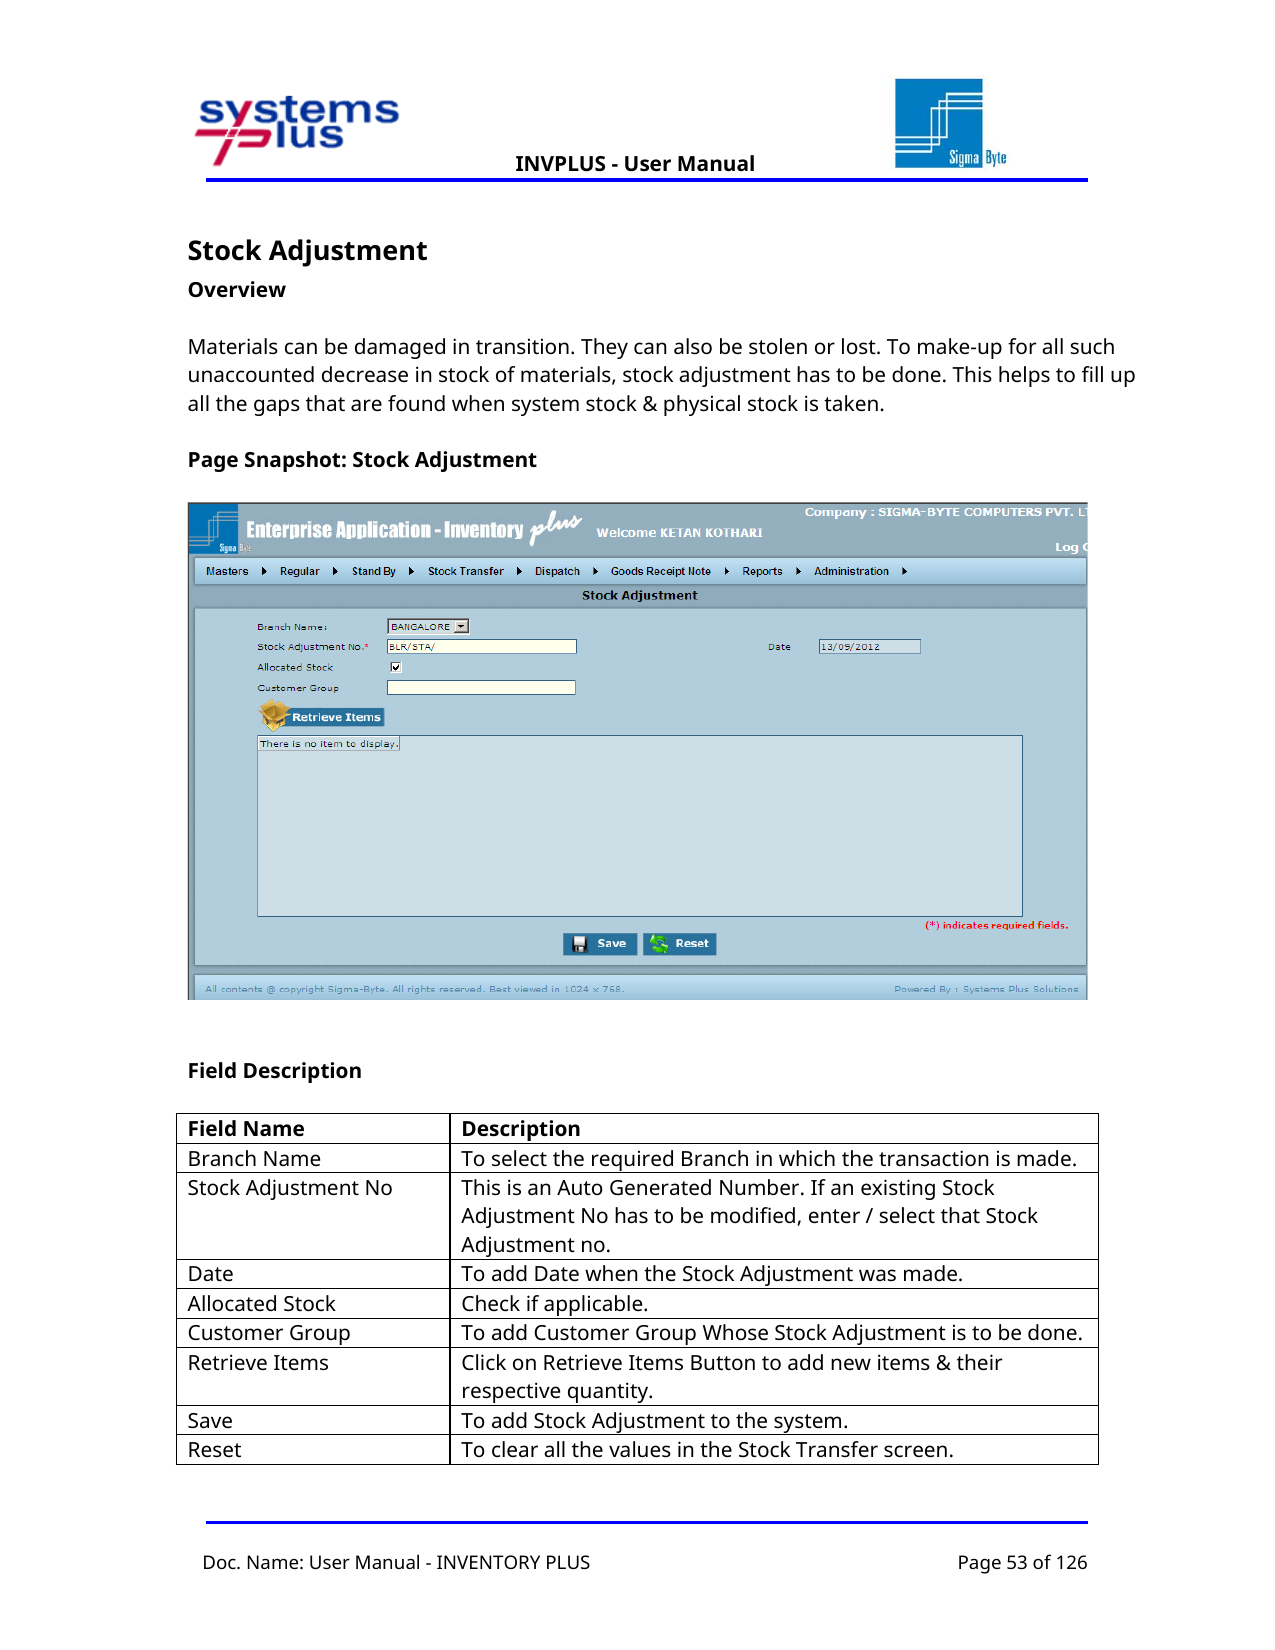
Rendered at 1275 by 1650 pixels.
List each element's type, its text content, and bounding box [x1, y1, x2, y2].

picture [871, 75, 1012, 172]
table_cell To clear all the values in the Stock Transfer screen. [451, 1435, 1098, 1464]
table_cell Allocated Stock [177, 1289, 449, 1317]
table_cell Click on Retrieve Items Button to add new items & their respective quantity. [451, 1348, 1098, 1405]
table_cell To add Stock Adjustment to the system. [451, 1406, 1098, 1434]
table_header Description [451, 1114, 1098, 1143]
table_cell Save [177, 1406, 449, 1434]
text Page Snapshot: Stock Adjustment [187, 446, 1153, 474]
table_cell Date [177, 1260, 449, 1288]
text Field Description [187, 1056, 1153, 1085]
table_cell To add Customer Group Whose Stock Adjustment is to be done. [451, 1319, 1098, 1347]
table_cell Retrieve Items [177, 1348, 449, 1405]
text Materials can be damaged in transition. They can also be stolen or lost. To make-up for all such unaccounted decrease in stock of materials, stock adjustment has to be done. This helps to fill up all the gaps that are found when system stock & physical stock is taken. [187, 332, 1153, 417]
table_cell Reset [177, 1435, 449, 1464]
picture [187, 81, 406, 172]
text Overview [187, 275, 1153, 303]
table_cell Customer Group [177, 1319, 449, 1347]
subtitle Stock Adjustment [187, 232, 1153, 269]
table_header Field Name [177, 1114, 449, 1143]
table_cell To add Date when the Stock Adjustment was made. [451, 1260, 1098, 1288]
table_cell Check if applicable. [451, 1289, 1098, 1317]
table_cell Branch Name [177, 1144, 449, 1172]
table_cell Stock Adjustment No [177, 1173, 449, 1258]
table_cell This is an Auto Generated Number. If an existing Stock Adjustment No has to be modified, enter / select that Stock Adjustment no. [451, 1173, 1098, 1258]
picture [187, 502, 1088, 1000]
table_cell To select the required Branch in which the transaction is made. [451, 1144, 1098, 1172]
